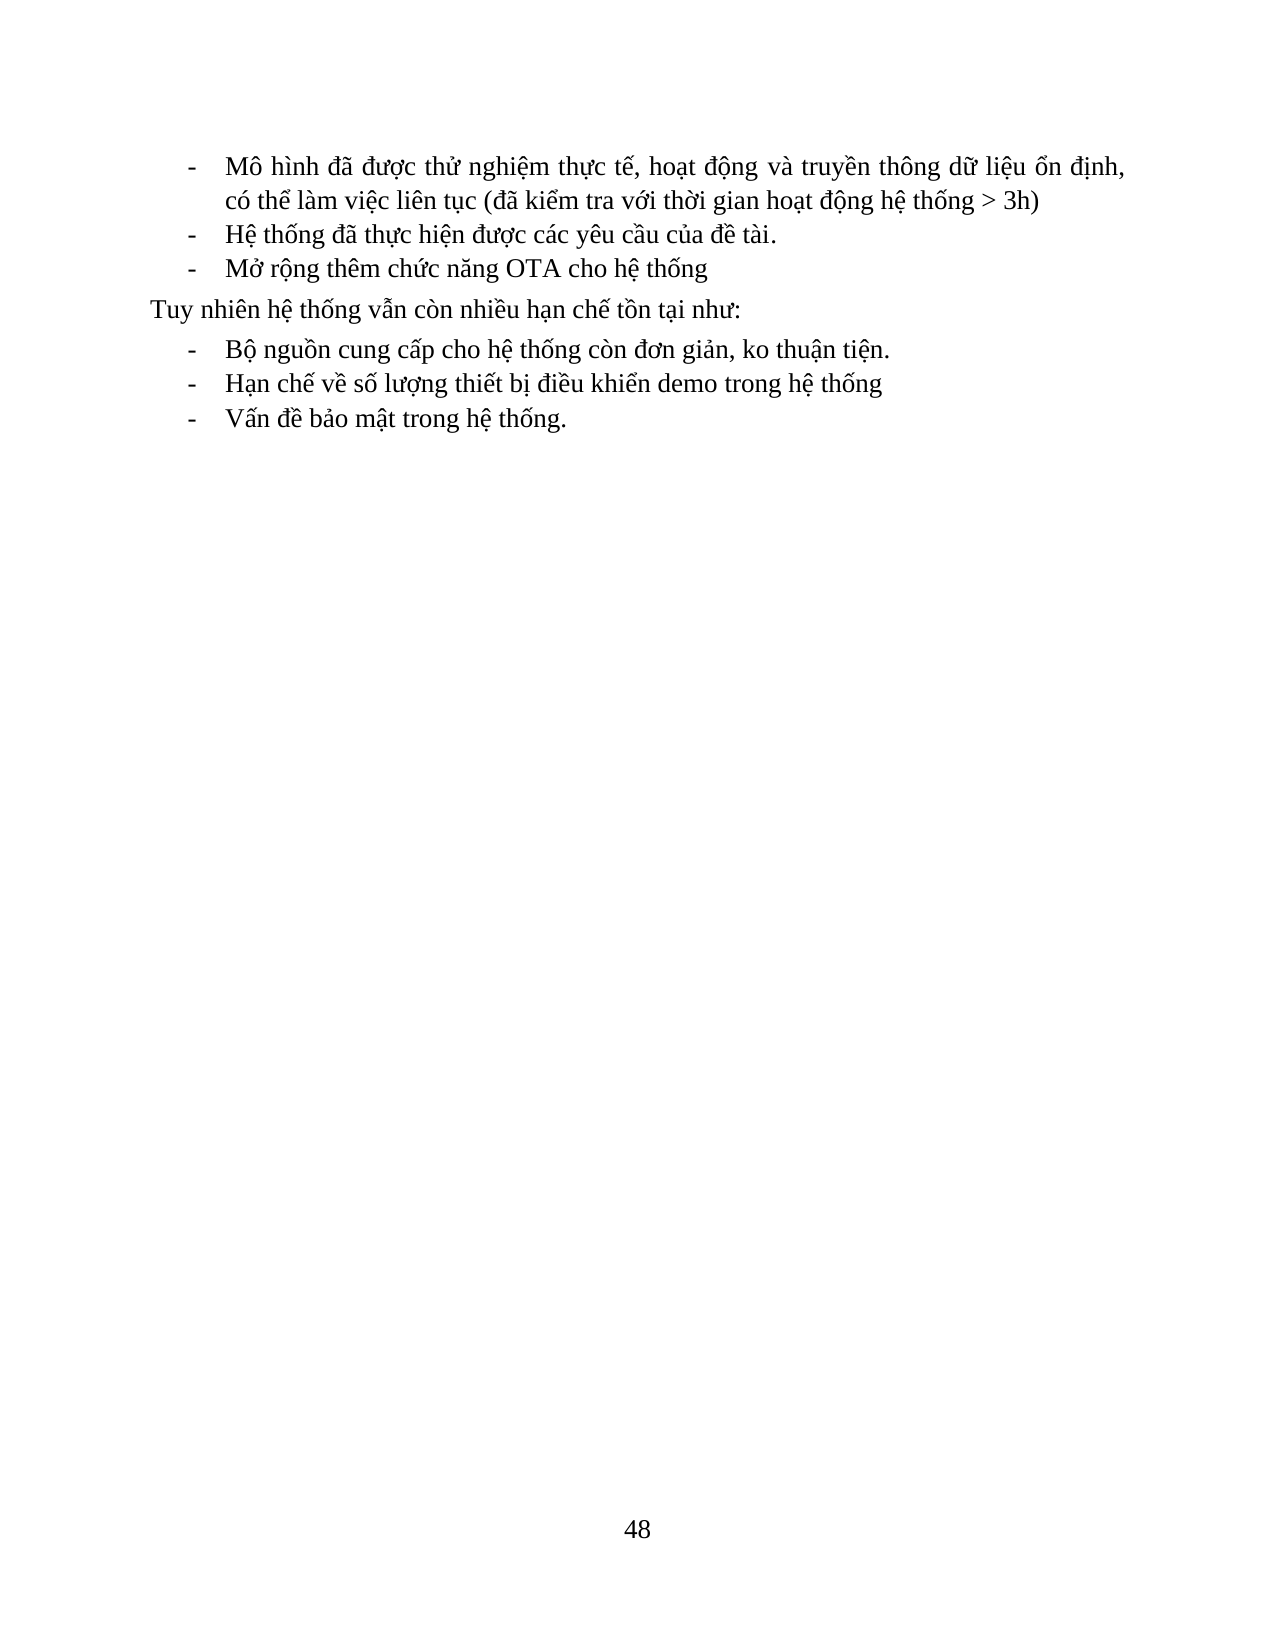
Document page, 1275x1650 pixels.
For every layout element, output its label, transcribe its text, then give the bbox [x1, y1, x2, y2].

list Hệ thống đã thực hiện được các yêu cầu của đề tài. [187, 218, 1125, 249]
list Vấn đề bảo mật trong hệ thống. [187, 402, 1125, 433]
text Tuy nhiên hệ thống vẫn còn nhiều hạn chế tồn tại như: [150, 293, 1125, 324]
list Mở rộng thêm chức năng OTA cho hệ thống [187, 252, 1125, 284]
list Mô hình đã được thử nghiệm thực tế, hoạt động và truyền thông dữ liệu ổn định, có thể làm việc liên tục (đã kiểm tra với thời gian hoạt động hệ thống > 3h) [187, 150, 1125, 215]
list Bộ nguồn cung cấp cho hệ thống còn đơn giản, ko thuận tiện. [187, 333, 1125, 364]
list Hạn chế về số lượng thiết bị điều khiển demo trong hệ thống [187, 367, 1125, 399]
